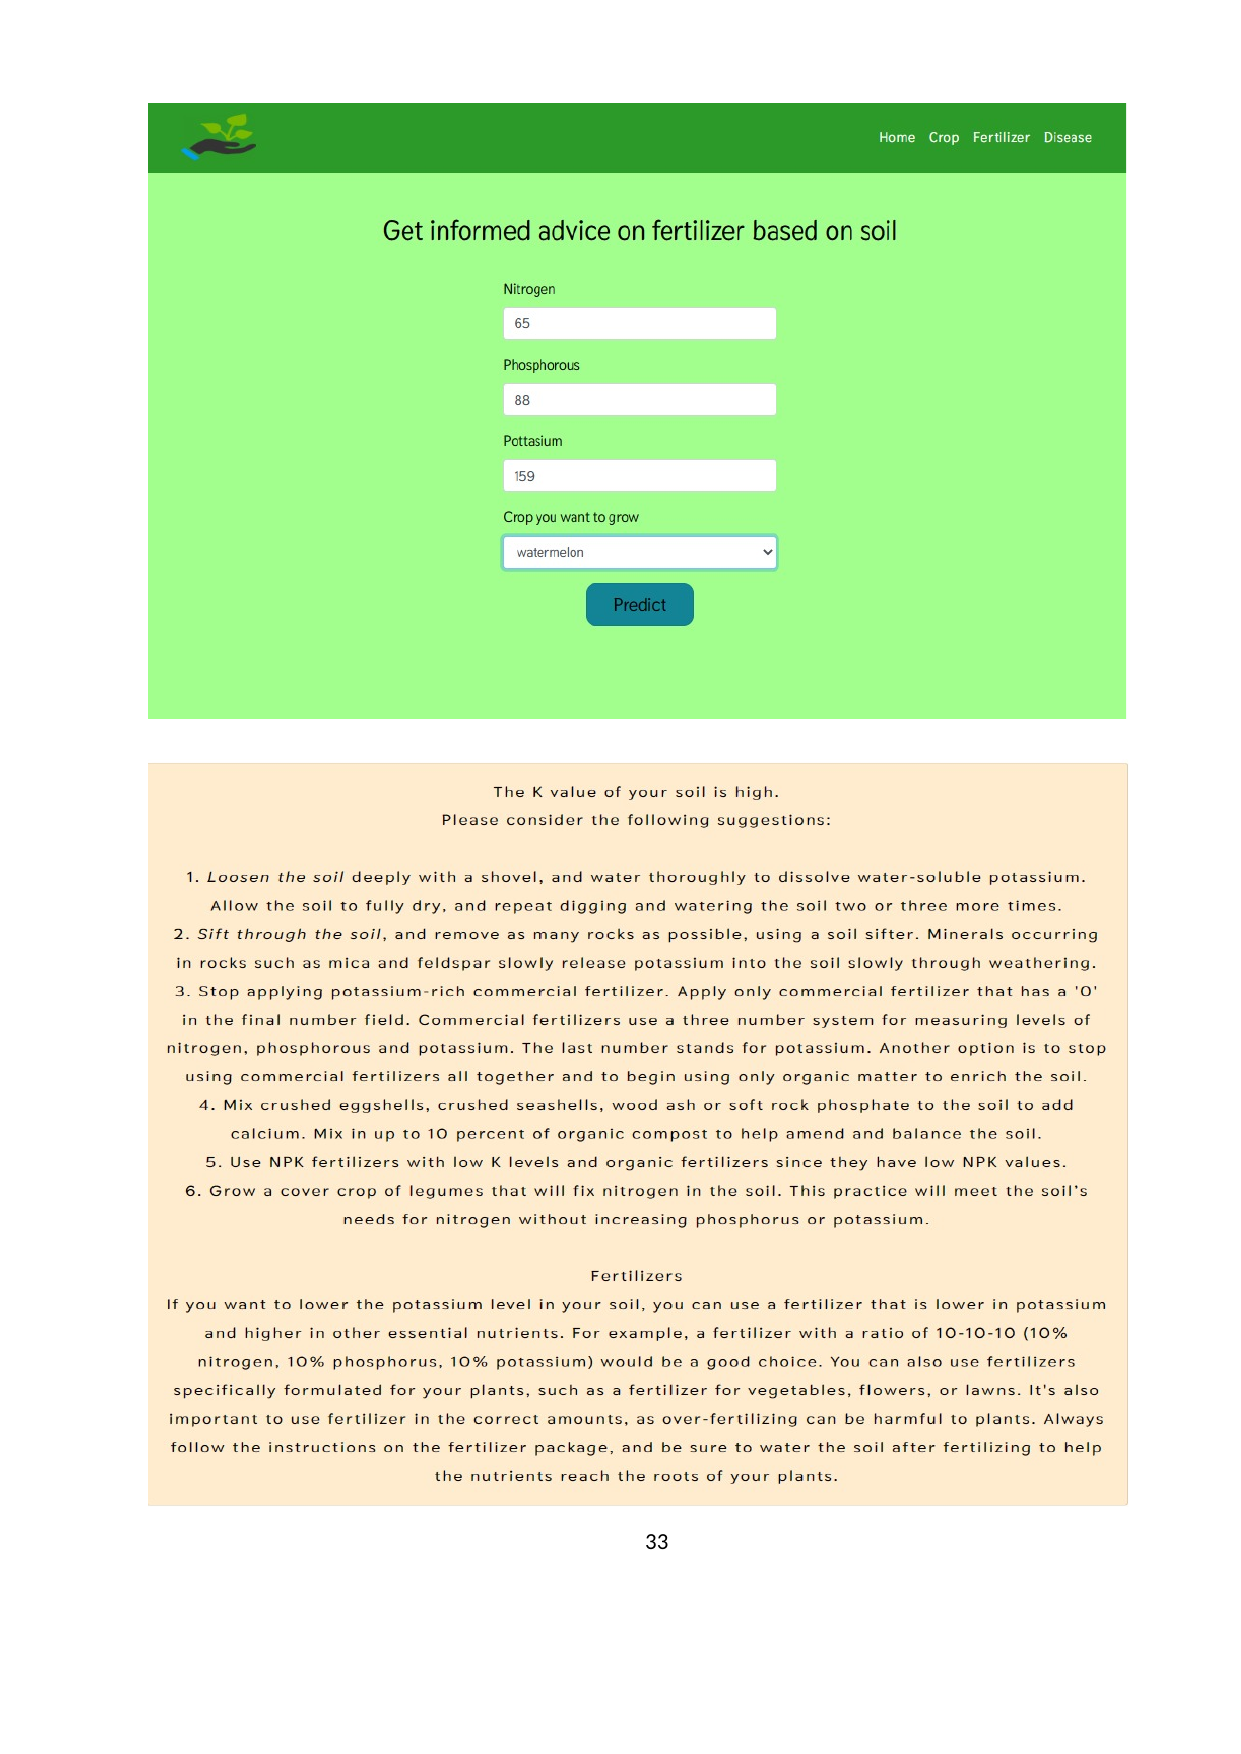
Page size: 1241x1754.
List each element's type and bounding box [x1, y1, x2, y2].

picture [148, 759, 1128, 1506]
picture [148, 103, 1127, 719]
